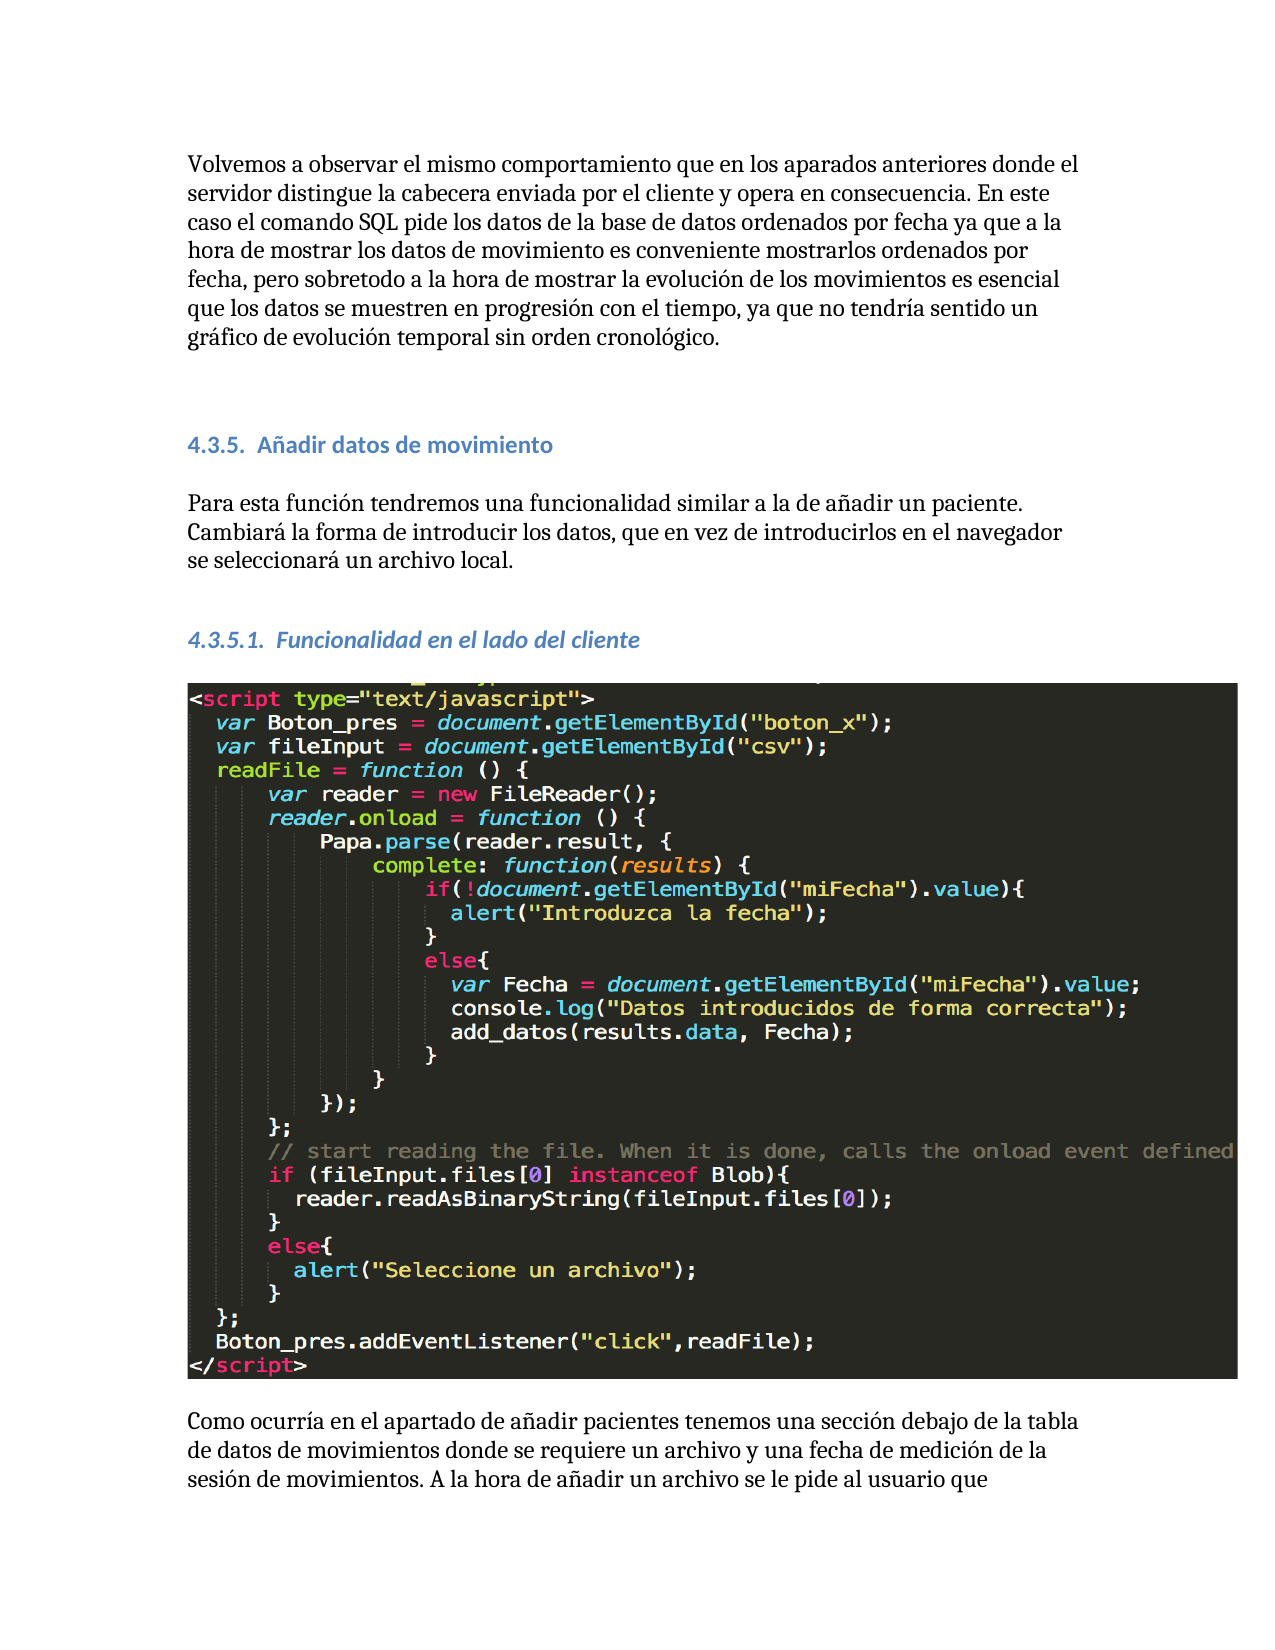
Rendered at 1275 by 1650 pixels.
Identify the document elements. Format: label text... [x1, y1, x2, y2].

picture [187, 683, 1238, 1379]
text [187, 1407, 1087, 1493]
subtitle 4.3.5. Añadir datos de movimiento [187, 429, 1087, 460]
subtitle 4.3.5.1. Funcionalidad en el lado del cliente [187, 625, 1087, 655]
text Para esta función tendremos una funcionalidad similar a la de añadir un paciente. Cambiará la forma de introducir los datos, que en vez de introducirlos en el navegador se seleccionará un archivo local. [187, 489, 1087, 575]
text Volvemos a observar el mismo comportamiento que en los aparados anteriores donde el servidor distingue la cabecera enviada por el cliente y opera en consecuencia. En este caso el comando SQL pide los datos de la base de datos ordenados por fecha ya que a la hora de mostrar los datos de movimiento es conveniente mostrarlos ordenados por fecha, pero sobretodo a la hora de mostrar la evolución de los movimientos es esencial que los datos se muestren en progresión con el tiempo, ya que no tendría sentido un gráfico de evolución temporal sin orden cronológico. [187, 150, 1087, 351]
